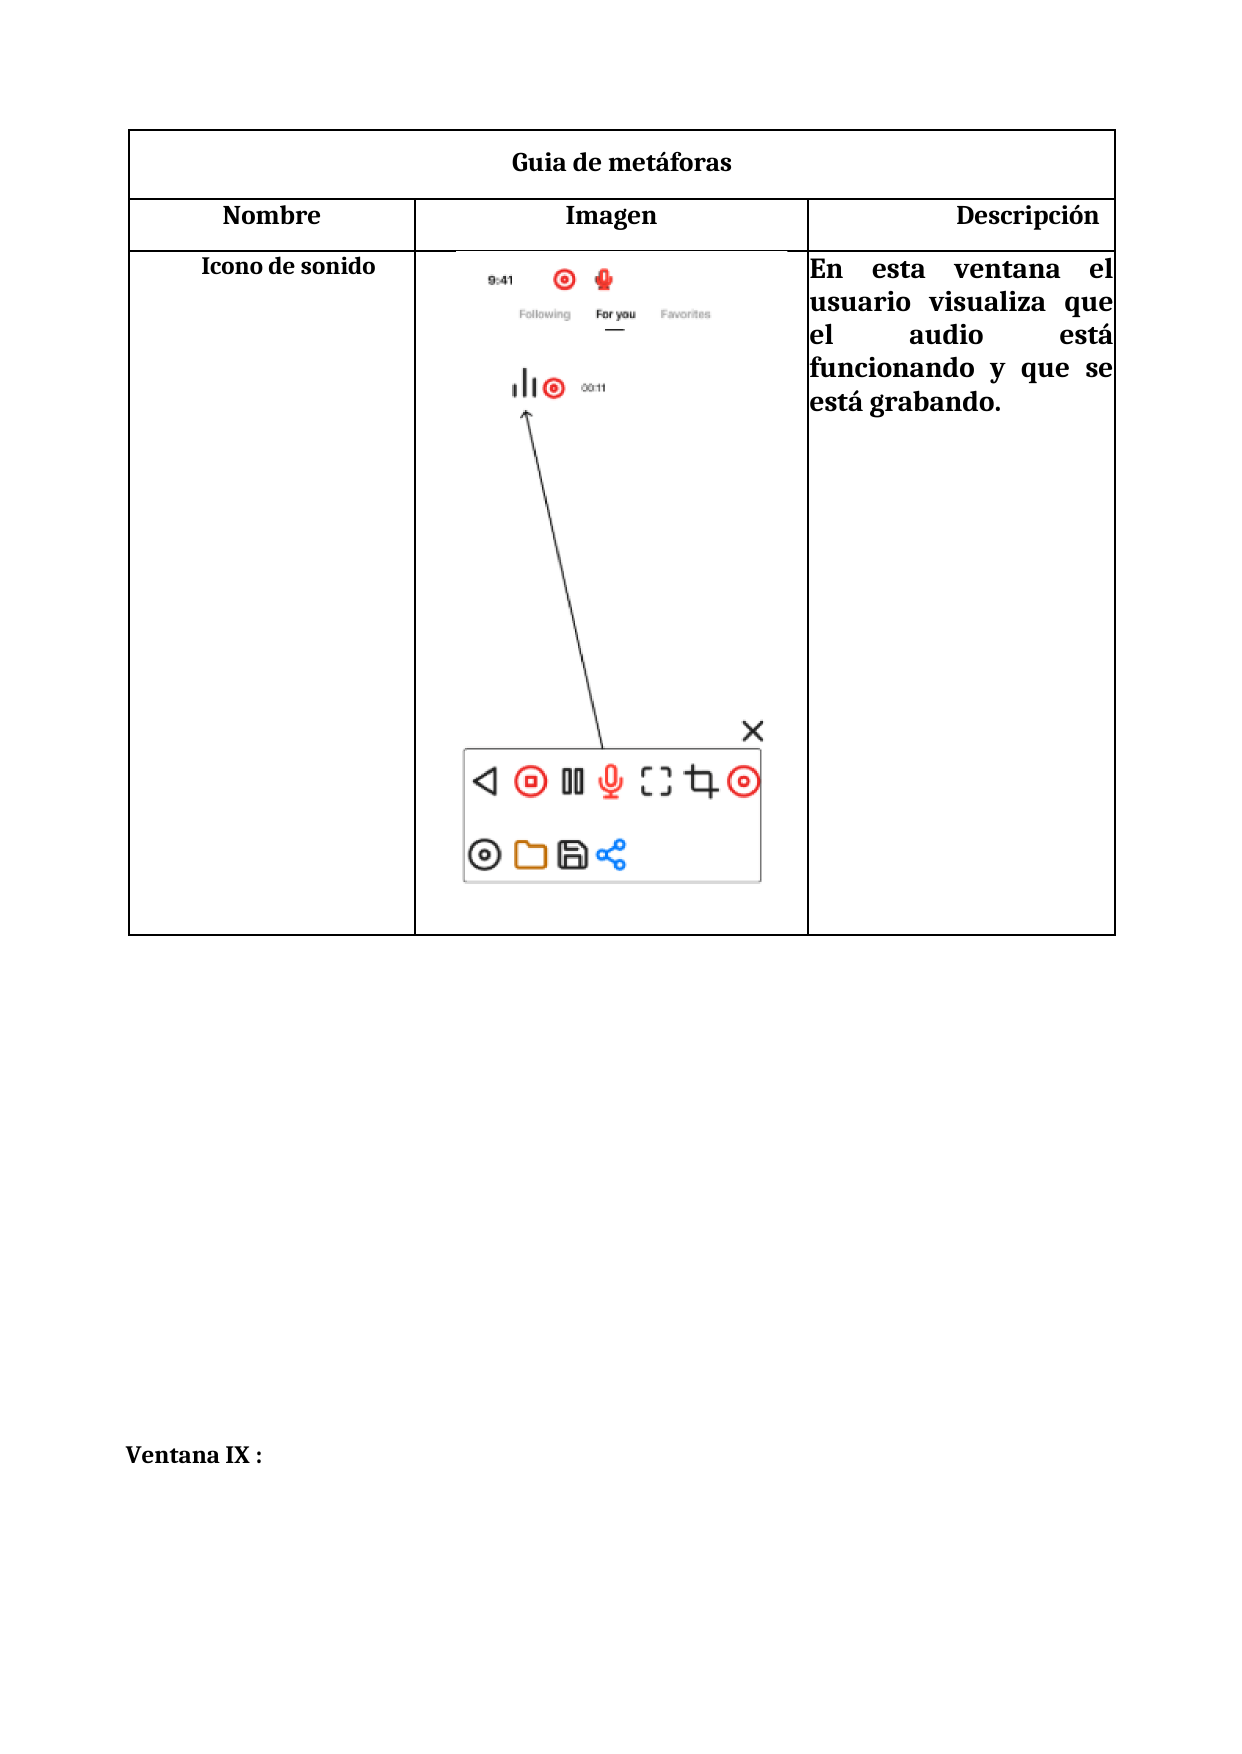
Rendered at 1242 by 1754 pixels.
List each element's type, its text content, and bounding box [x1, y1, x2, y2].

table_cell Descripción [809, 200, 1114, 250]
table_cell Icono de sonido [130, 252, 414, 934]
table_cell En esta ventana el usuario visualiza que el audio está funcionando y que se está grabando. [809, 252, 1114, 934]
table_cell Imagen [416, 200, 807, 250]
table_cell [416, 252, 807, 934]
table_header Guia de metáforas [130, 131, 1114, 198]
text Ventana IX : [126, 1441, 412, 1470]
picture [455, 250, 788, 896]
table_cell Nombre [130, 200, 414, 250]
